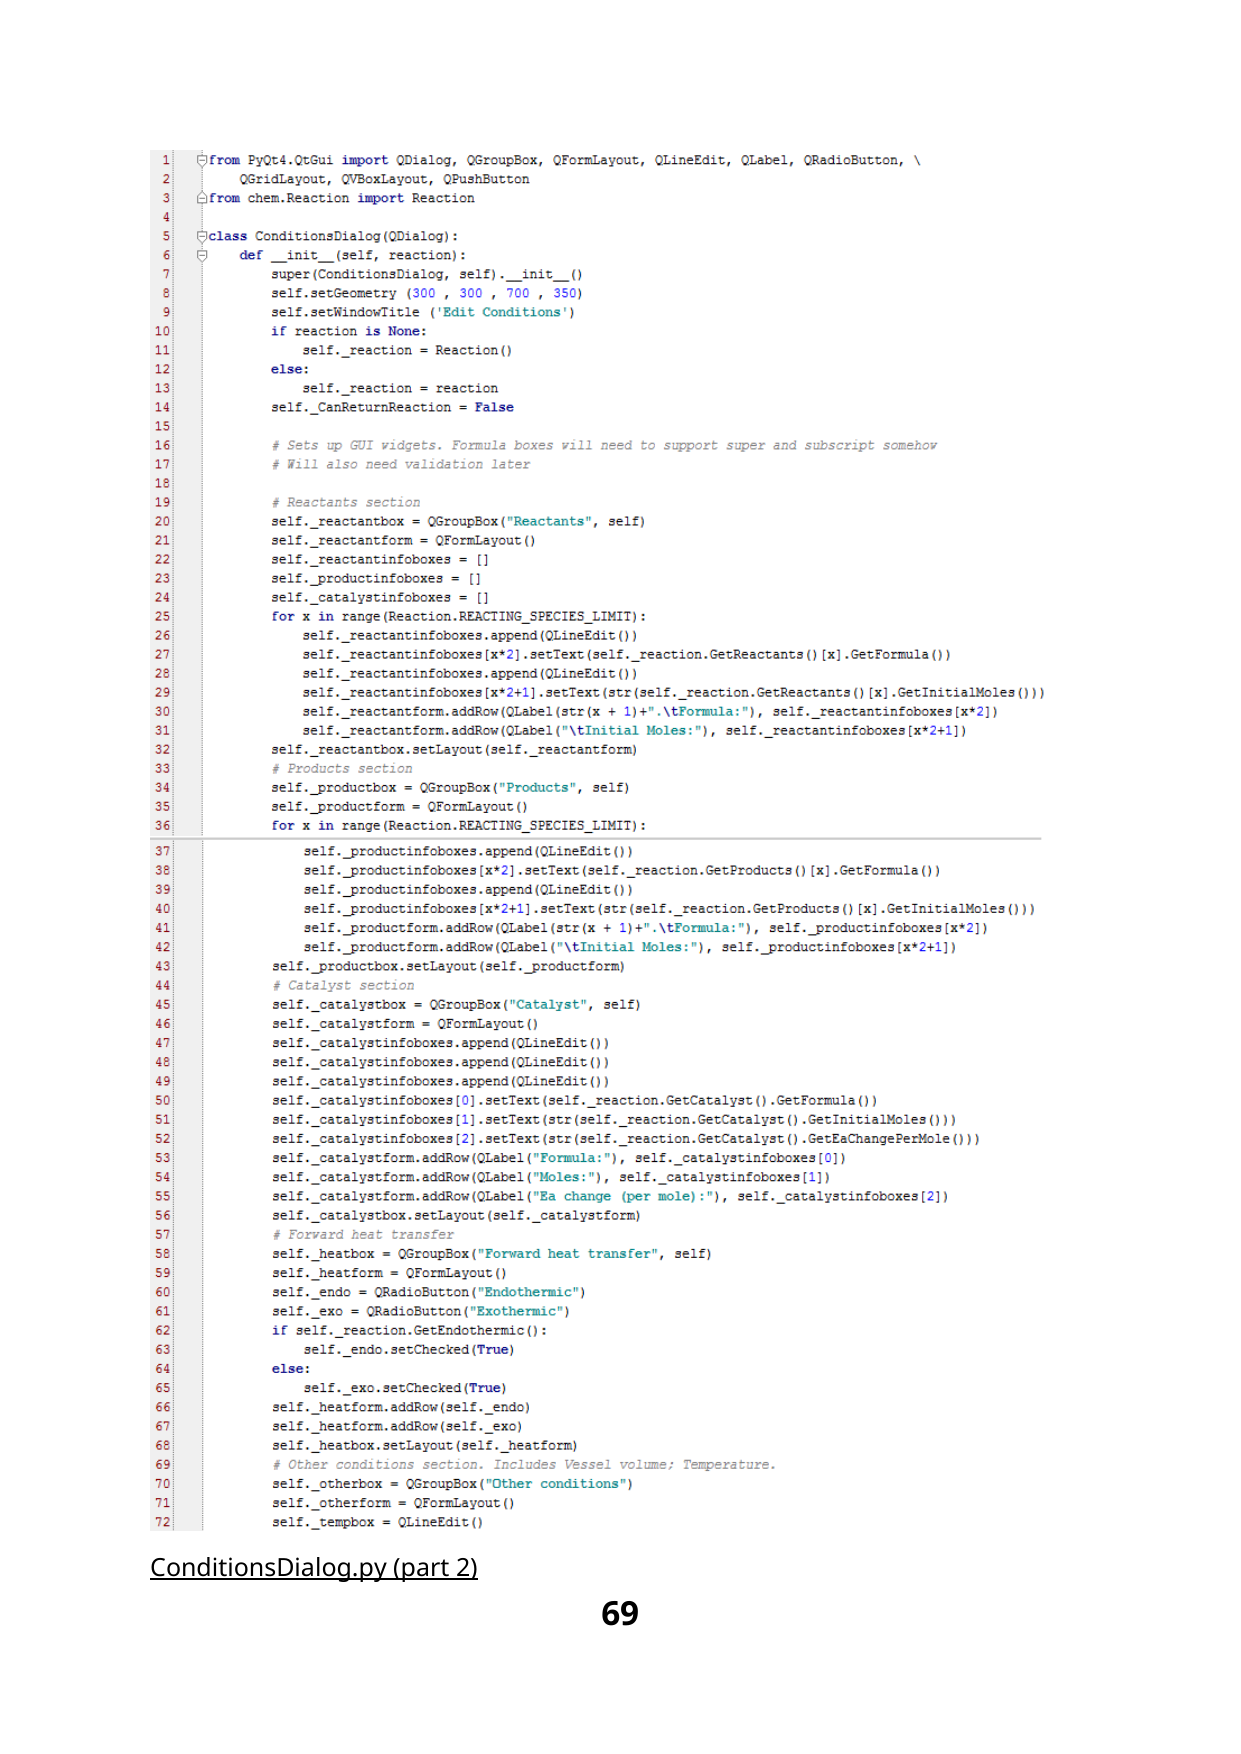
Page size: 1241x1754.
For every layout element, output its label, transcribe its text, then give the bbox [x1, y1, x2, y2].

picture [150, 150, 1053, 836]
text ConditionsDialog.py (part 2) [150, 1549, 1090, 1583]
picture [150, 837, 1042, 1531]
